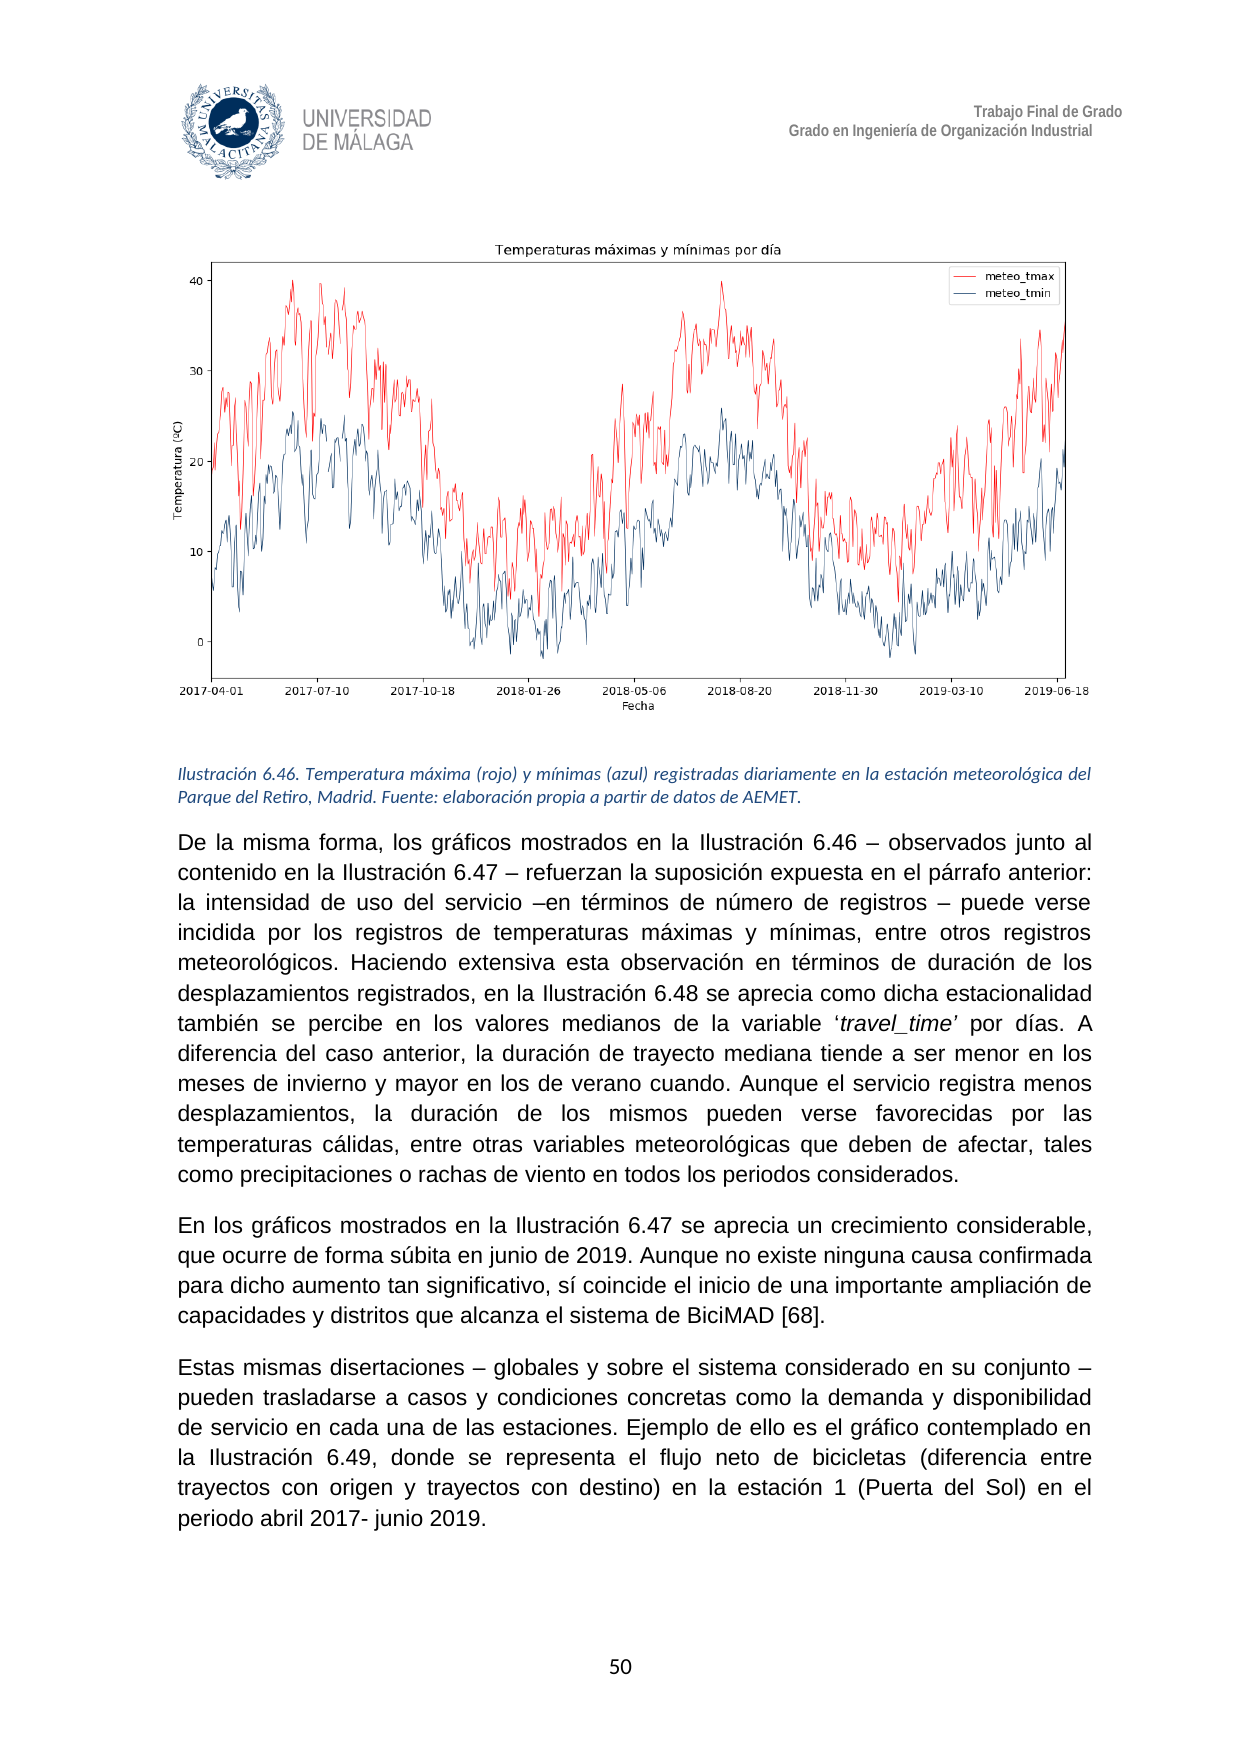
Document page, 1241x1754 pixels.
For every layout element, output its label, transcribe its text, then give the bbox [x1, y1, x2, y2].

picture [73, 196, 1175, 737]
picture [176, 73, 444, 185]
